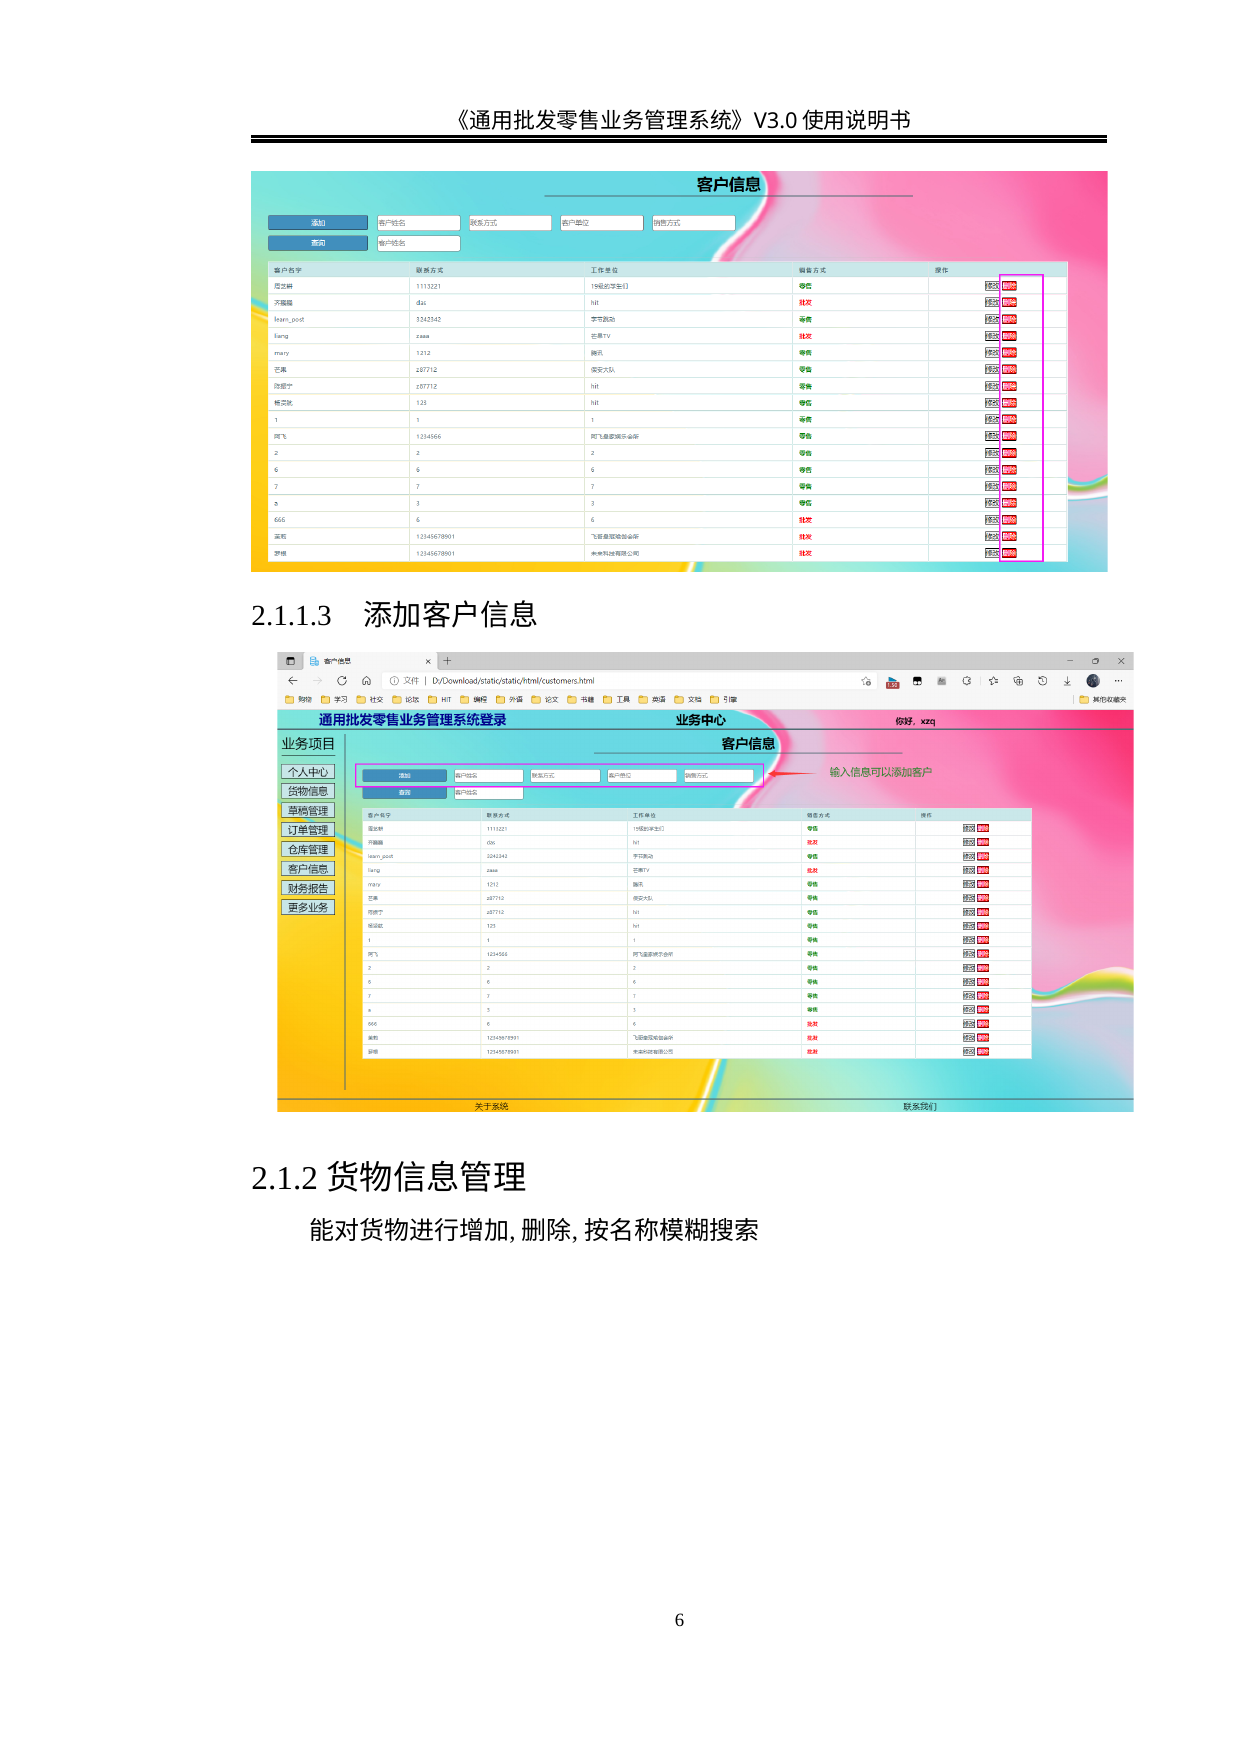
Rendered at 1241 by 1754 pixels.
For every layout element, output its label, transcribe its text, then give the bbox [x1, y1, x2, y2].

picture [277, 652, 1134, 1112]
list 货物信息管理 [251, 1151, 1107, 1199]
list 添加客户信息 [251, 592, 1107, 634]
picture [251, 171, 1108, 572]
text 能对货物进行增加, 删除, 按名称模糊搜索 [257, 1210, 1107, 1247]
